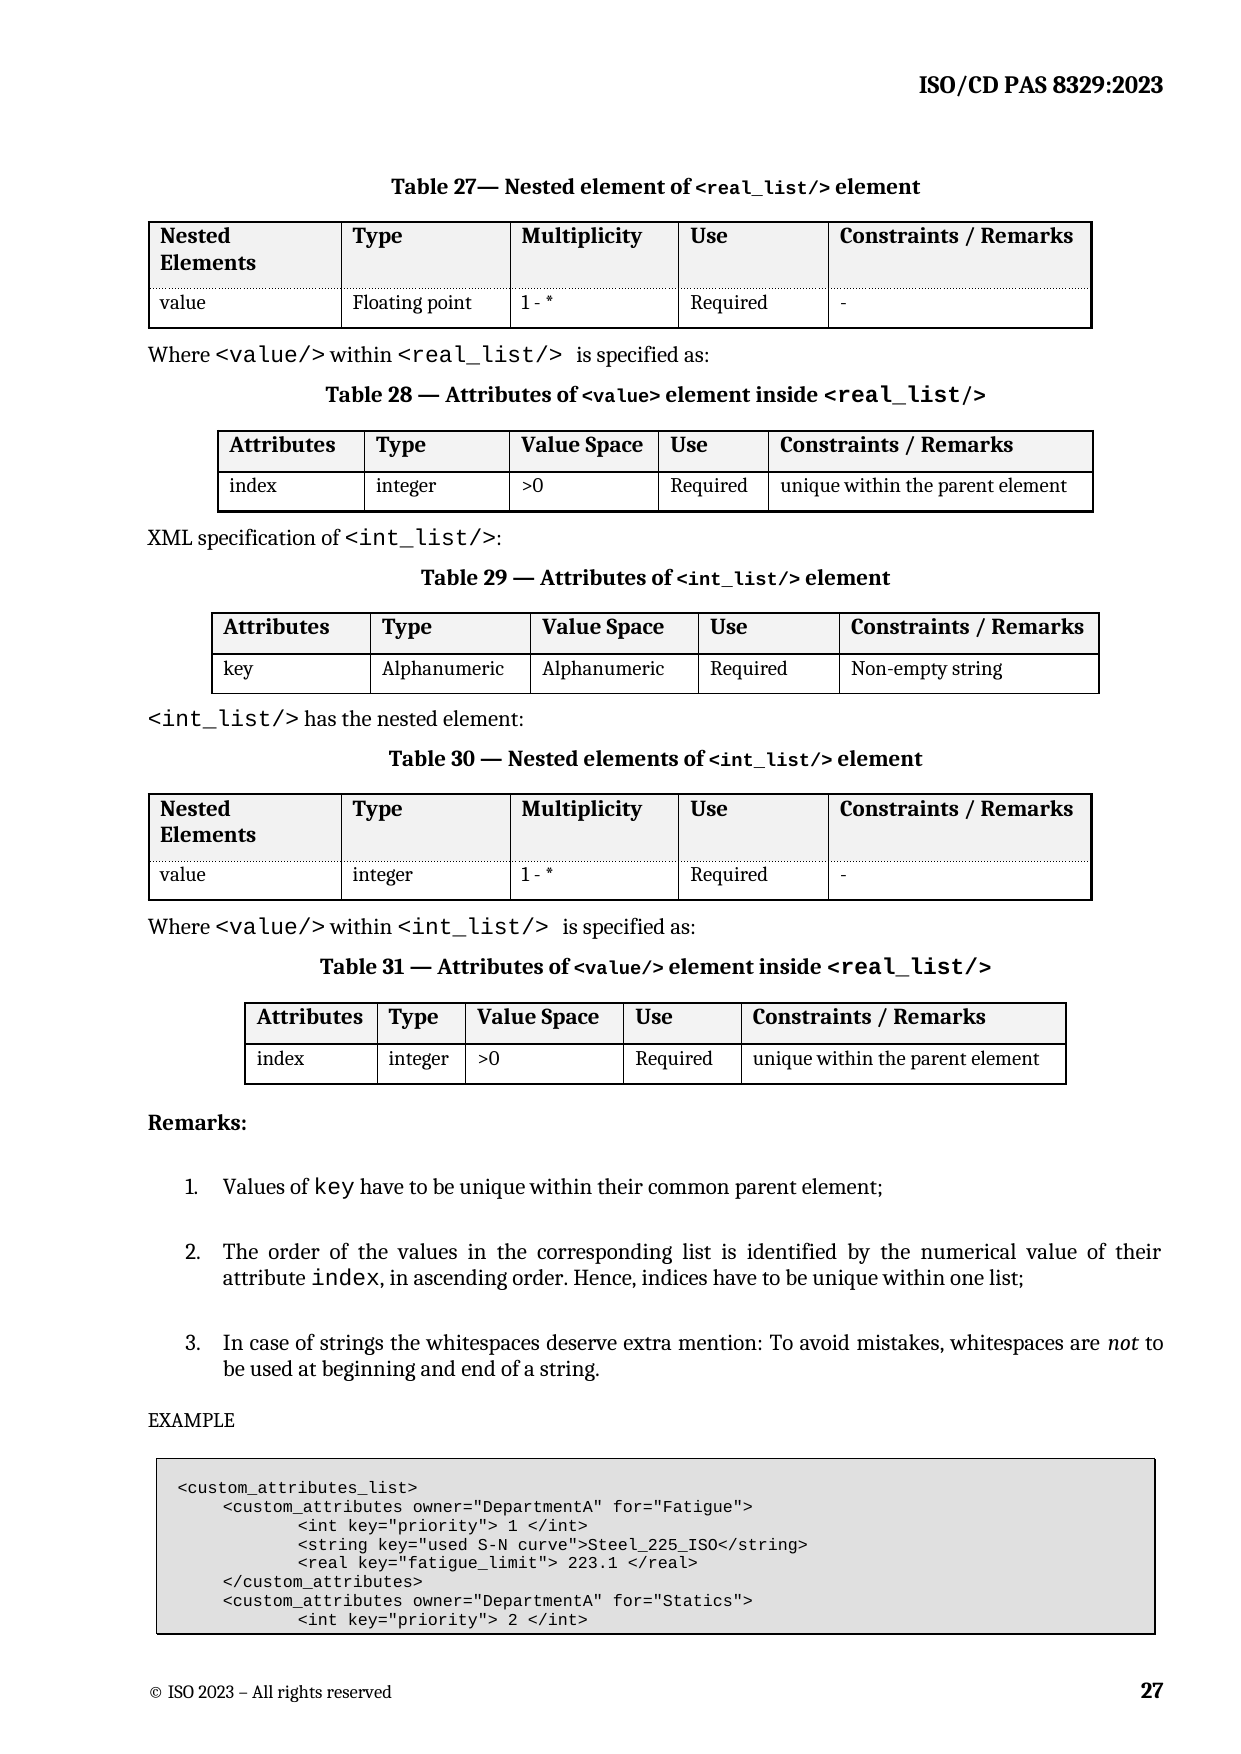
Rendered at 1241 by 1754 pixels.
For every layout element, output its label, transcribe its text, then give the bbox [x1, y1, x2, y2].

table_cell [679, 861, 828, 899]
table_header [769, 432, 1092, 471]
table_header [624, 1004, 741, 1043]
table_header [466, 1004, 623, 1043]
text <int key="priority"> 2 </int> [157, 1608, 1154, 1633]
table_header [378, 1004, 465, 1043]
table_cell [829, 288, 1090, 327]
list In case of strings the whitespaces deserve extra mention: To avoid mistakes, whitespaces are not to be used at beginning and end of a string. [185, 1330, 1163, 1383]
text <int key="priority"> 1 </int> [157, 1514, 1154, 1533]
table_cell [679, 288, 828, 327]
text Table 31 — Attributes of <value/> element inside <real_list/> [148, 954, 1163, 981]
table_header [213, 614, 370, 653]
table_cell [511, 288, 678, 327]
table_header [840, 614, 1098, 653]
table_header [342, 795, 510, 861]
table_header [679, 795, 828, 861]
text <custom_attributes_list> [157, 1476, 1154, 1495]
text XML specification of <int_list/>: [148, 525, 1163, 552]
text Table 27— Nested element of <real_list/> element [148, 174, 1163, 200]
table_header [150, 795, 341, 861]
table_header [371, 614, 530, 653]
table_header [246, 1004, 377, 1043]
text Table 30 — Nested elements of <int_list/> element [148, 746, 1163, 772]
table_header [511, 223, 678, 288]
list Values of key have to be unique within their common parent element; [185, 1173, 1163, 1201]
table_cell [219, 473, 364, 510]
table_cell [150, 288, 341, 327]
list The order of the values in the corresponding list is identified by the numerical value of their attribute index, in ascending order. Hence, indices have to be unique within one list; [185, 1238, 1163, 1292]
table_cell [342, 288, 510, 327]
text </custom_attributes> [157, 1571, 1154, 1589]
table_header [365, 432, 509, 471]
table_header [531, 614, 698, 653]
text <custom_attributes owner="DepartmentA" for="Fatigue"> [157, 1495, 1154, 1514]
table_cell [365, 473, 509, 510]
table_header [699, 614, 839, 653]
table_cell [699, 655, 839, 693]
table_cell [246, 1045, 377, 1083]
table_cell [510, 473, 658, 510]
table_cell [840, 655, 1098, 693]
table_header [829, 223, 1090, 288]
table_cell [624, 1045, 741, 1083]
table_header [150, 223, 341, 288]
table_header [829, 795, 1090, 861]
text Table 28 — Attributes of <value> element inside <real_list/> [148, 381, 1163, 409]
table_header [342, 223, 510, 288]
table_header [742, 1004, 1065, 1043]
text Remarks: [148, 1110, 1163, 1136]
text <custom_attributes owner="DepartmentA" for="Statics"> [157, 1589, 1154, 1608]
text <int_list/> has the nested element: [148, 706, 1163, 734]
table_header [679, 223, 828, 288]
text <string key="used S-N curve">Steel_225_ISO</string> [157, 1533, 1154, 1552]
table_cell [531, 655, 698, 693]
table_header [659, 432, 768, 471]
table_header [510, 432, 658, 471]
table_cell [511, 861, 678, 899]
text Where <value/> within <real_list/> is specified as: [148, 341, 1163, 369]
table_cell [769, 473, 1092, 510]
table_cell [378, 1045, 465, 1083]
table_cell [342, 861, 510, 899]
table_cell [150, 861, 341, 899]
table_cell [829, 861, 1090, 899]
text Where <value/> within <int_list/> is specified as: [148, 914, 1163, 941]
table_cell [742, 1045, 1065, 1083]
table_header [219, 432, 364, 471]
text <real key="fatigue_limit"> 223.1 </real> [157, 1552, 1154, 1571]
text Table 29 — Attributes of <int_list/> element [148, 565, 1163, 591]
text EXAMPLE [148, 1408, 1163, 1433]
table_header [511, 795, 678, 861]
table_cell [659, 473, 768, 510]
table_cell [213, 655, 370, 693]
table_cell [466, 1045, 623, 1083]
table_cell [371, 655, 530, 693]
